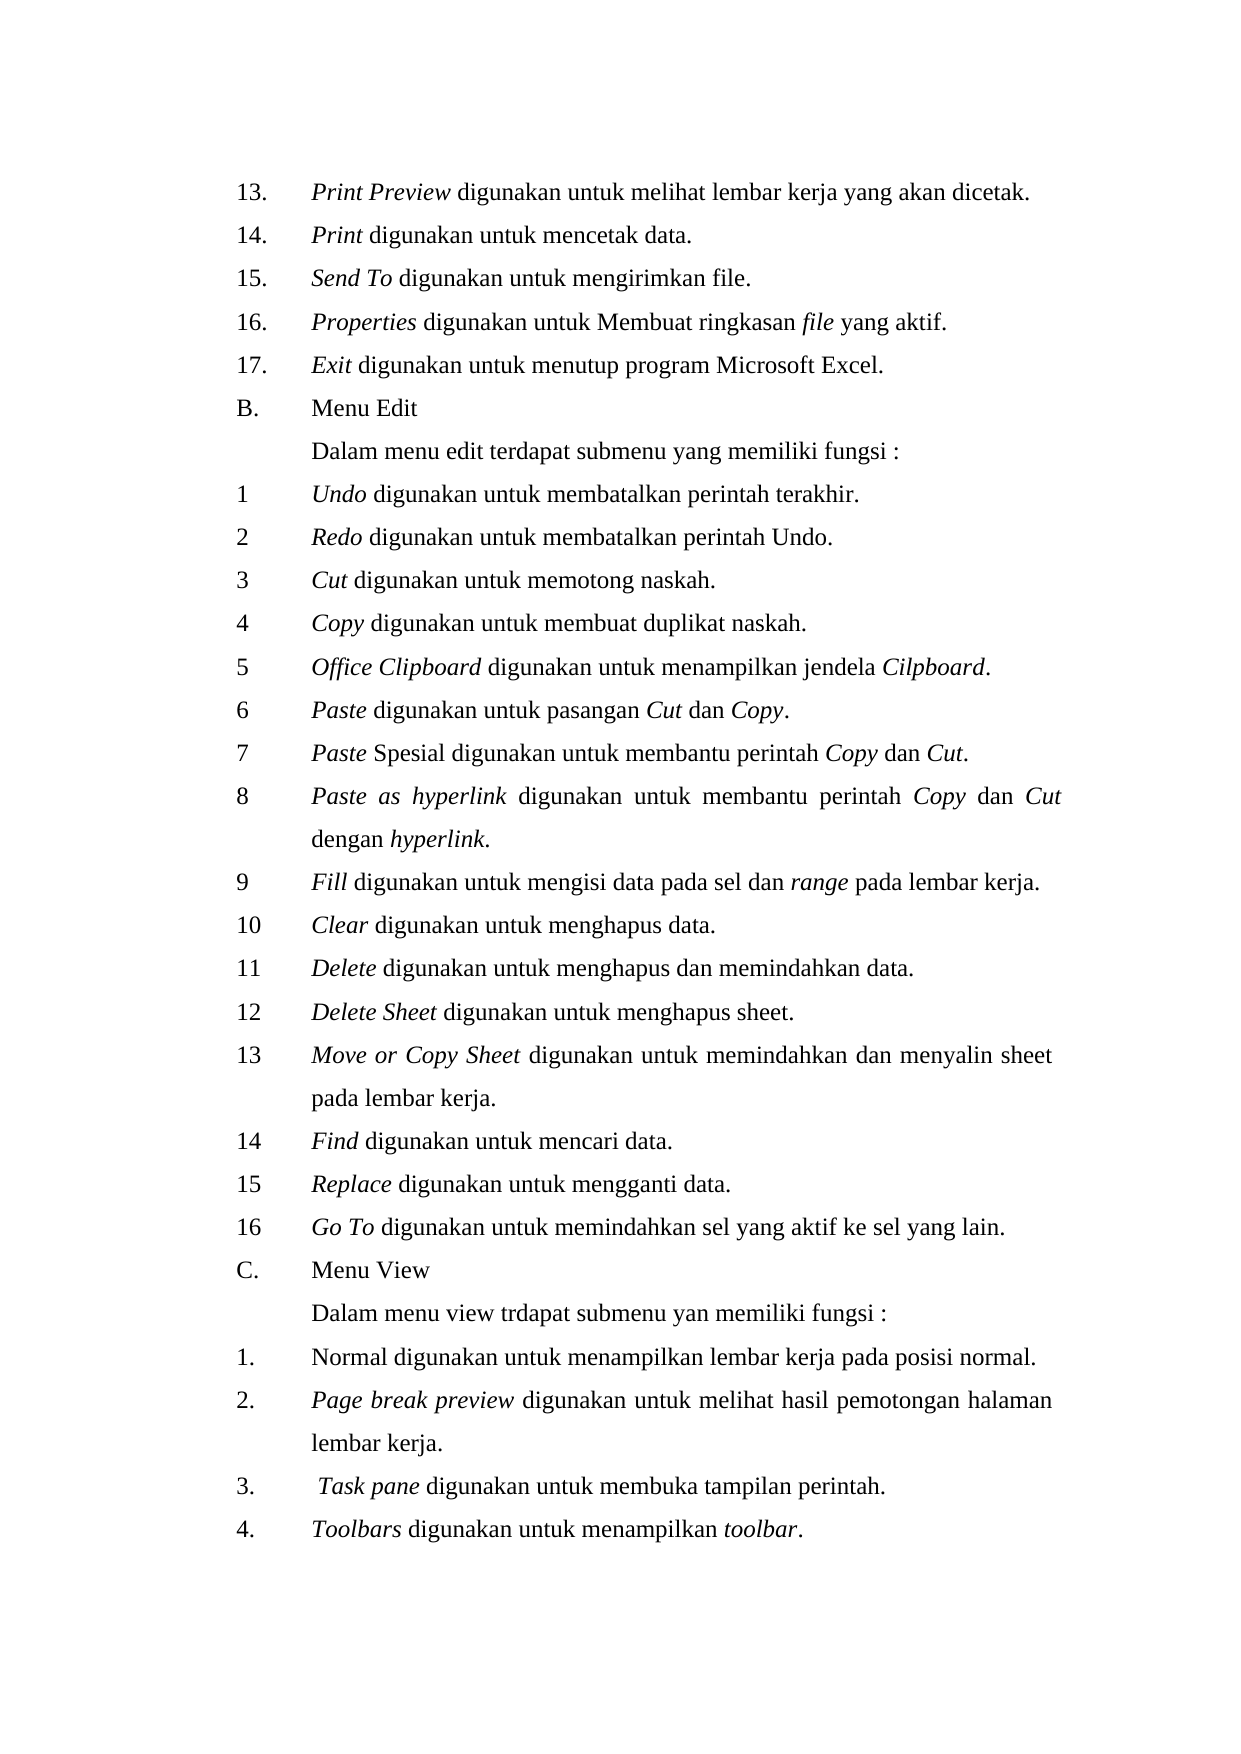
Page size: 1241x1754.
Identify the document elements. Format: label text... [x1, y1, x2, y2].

list Paste Spesial digunakan untuk membantu perintah Copy dan Cut. [236, 738, 1061, 767]
list Find digunakan untuk mencari data. [236, 1126, 1061, 1155]
list Menu View [236, 1255, 1061, 1284]
list Print Preview digunakan untuk melihat lembar kerja yang akan dicetak. [236, 177, 1061, 206]
list Copy digunakan untuk membuat duplikat naskah. [236, 608, 1061, 637]
list Send To digunakan untuk mengirimkan file. [236, 263, 1061, 292]
list Toolbars digunakan untuk menampilkan toolbar. [236, 1514, 1061, 1543]
list Normal digunakan untuk menampilkan lembar kerja pada posisi normal. [236, 1342, 1061, 1370]
list Undo digunakan untuk membatalkan perintah terakhir. [236, 479, 1061, 508]
text Dalam menu edit terdapat submenu yang memiliki fungsi : [236, 436, 1061, 465]
list Go To digunakan untuk memindahkan sel yang aktif ke sel yang lain. [236, 1212, 1061, 1241]
list Properties digunakan untuk Membuat ringkasan file yang aktif. [236, 307, 1061, 335]
list Page break preview digunakan untuk melihat hasil pemotongan halaman lembar kerja. [236, 1385, 1061, 1457]
list Menu Edit [236, 393, 1061, 422]
text Dalam menu view trdapat submenu yan memiliki fungsi : [236, 1298, 1061, 1327]
list Delete digunakan untuk menghapus dan memindahkan data. [236, 953, 1061, 982]
list Task pane digunakan untuk membuka tampilan perintah. [236, 1471, 1061, 1500]
list Move or Copy Sheet digunakan untuk memindahkan dan menyalin sheet pada lembar kerja. [236, 1040, 1061, 1112]
list Clear digunakan untuk menghapus data. [236, 910, 1061, 939]
list Print digunakan untuk mencetak data. [236, 220, 1061, 249]
list Office Clipboard digunakan untuk menampilkan jendela Cilpboard. [236, 652, 1061, 680]
list Replace digunakan untuk mengganti data. [236, 1169, 1061, 1198]
list Delete Sheet digunakan untuk menghapus sheet. [236, 997, 1061, 1025]
list Paste as hyperlink digunakan untuk membantu perintah Copy dan Cut dengan hyperlink. [236, 781, 1061, 853]
list Fill digunakan untuk mengisi data pada sel dan range pada lembar kerja. [236, 867, 1061, 896]
list Exit digunakan untuk menutup program Microsoft Excel. [236, 350, 1061, 378]
list Redo digunakan untuk membatalkan perintah Undo. [236, 522, 1061, 551]
list Paste digunakan untuk pasangan Cut dan Copy. [236, 695, 1061, 723]
list Cut digunakan untuk memotong naskah. [236, 565, 1061, 594]
